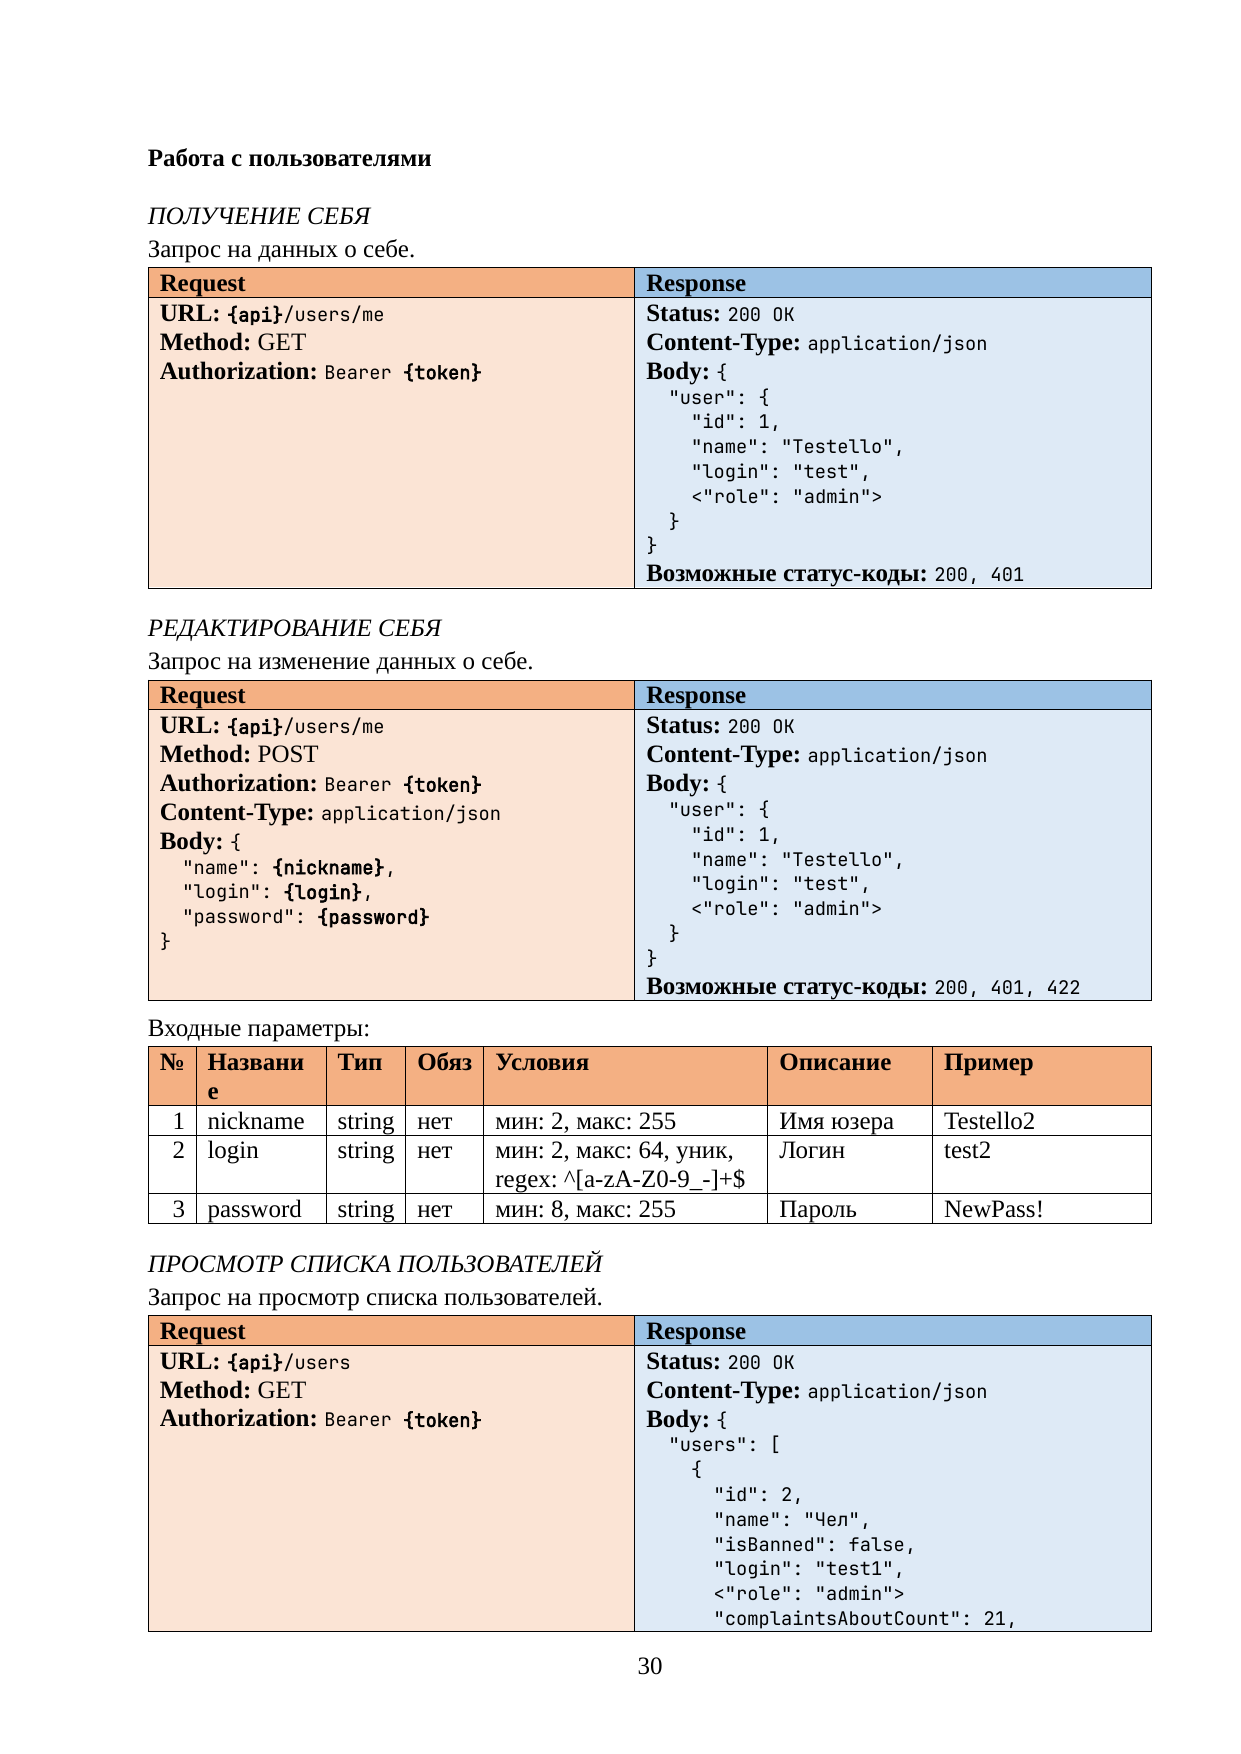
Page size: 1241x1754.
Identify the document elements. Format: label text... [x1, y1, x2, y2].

table_cell 1 [149, 1106, 196, 1134]
table_cell password [197, 1194, 326, 1223]
table_cell Логин [768, 1136, 932, 1193]
text Запрос на изменение данных о себе. [148, 646, 1152, 675]
table_cell Пароль [768, 1194, 932, 1223]
text Входные параметры: [148, 1013, 1152, 1042]
table_cell string [327, 1106, 405, 1134]
table_header Условия [484, 1047, 767, 1105]
table_cell URL: {api}/users/me Method: POST Authorization: Bearer {token} Content-Type: application/json Body: { "name": {nickname}, "login": {login}, "password": {password} } [149, 710, 634, 1000]
subtitle Работа с пользователями [148, 143, 1152, 172]
subtitle Редактирование себя [148, 613, 1152, 642]
table_cell мин: 2, макс: 255 [484, 1106, 767, 1134]
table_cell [149, 1346, 634, 1631]
table_header Тип [327, 1047, 405, 1105]
table_cell Status: 200 OK Content-Type: application/json Body: { "user": { "id": 1, "name": "Testello", "login": "test", <"role": "admin"> } } Возможные статус-коды: 200, 401 [635, 298, 1151, 587]
table_cell 3 [149, 1194, 196, 1223]
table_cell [635, 1346, 1151, 1631]
table_cell 2 [149, 1136, 196, 1193]
table_cell нет [406, 1194, 483, 1223]
table_cell нет [406, 1106, 483, 1134]
table_cell NewPass! [933, 1194, 1151, 1223]
table_cell Status: 200 OK Content-Type: application/json Body: { "user": { "id": 1, "name": "Testello", "login": "test", <"role": "admin"> } } Возможные статус-коды: 200, 401, 422 [635, 710, 1151, 1000]
table_header Обяз [406, 1047, 483, 1105]
text Запрос на данных о себе. [148, 234, 1152, 263]
table_cell string [327, 1194, 405, 1223]
table_cell Testello2 [933, 1106, 1151, 1134]
text Запрос на просмотр списка пользователей. [148, 1282, 1152, 1311]
table_header Request [149, 1316, 634, 1345]
table_cell nickname [197, 1106, 326, 1134]
table_cell test2 [933, 1136, 1151, 1193]
table_header Request [149, 268, 634, 297]
table_cell URL: {api}/users/me Method: GET Authorization: Bearer {token} [149, 298, 634, 587]
table_header Response [635, 681, 1151, 709]
table_header Request [149, 681, 634, 709]
table_header Описание [768, 1047, 932, 1105]
table_header Название [197, 1047, 326, 1105]
table_cell мин: 8, макс: 255 [484, 1194, 767, 1223]
table_header Response [635, 268, 1151, 297]
table_cell мин: 2, макс: 64, уник, regex: ^[a-zA-Z0-9_-]+$ [484, 1136, 767, 1193]
table_header Response [635, 1316, 1151, 1345]
table_cell Имя юзера [768, 1106, 932, 1134]
table_cell string [327, 1136, 405, 1193]
table_cell login [197, 1136, 326, 1193]
subtitle Просмотр списка пользователей [148, 1249, 1152, 1278]
table_header № [149, 1047, 196, 1105]
table_header Пример [933, 1047, 1151, 1105]
table_cell нет [406, 1136, 483, 1193]
subtitle Получение себя [148, 201, 1152, 230]
